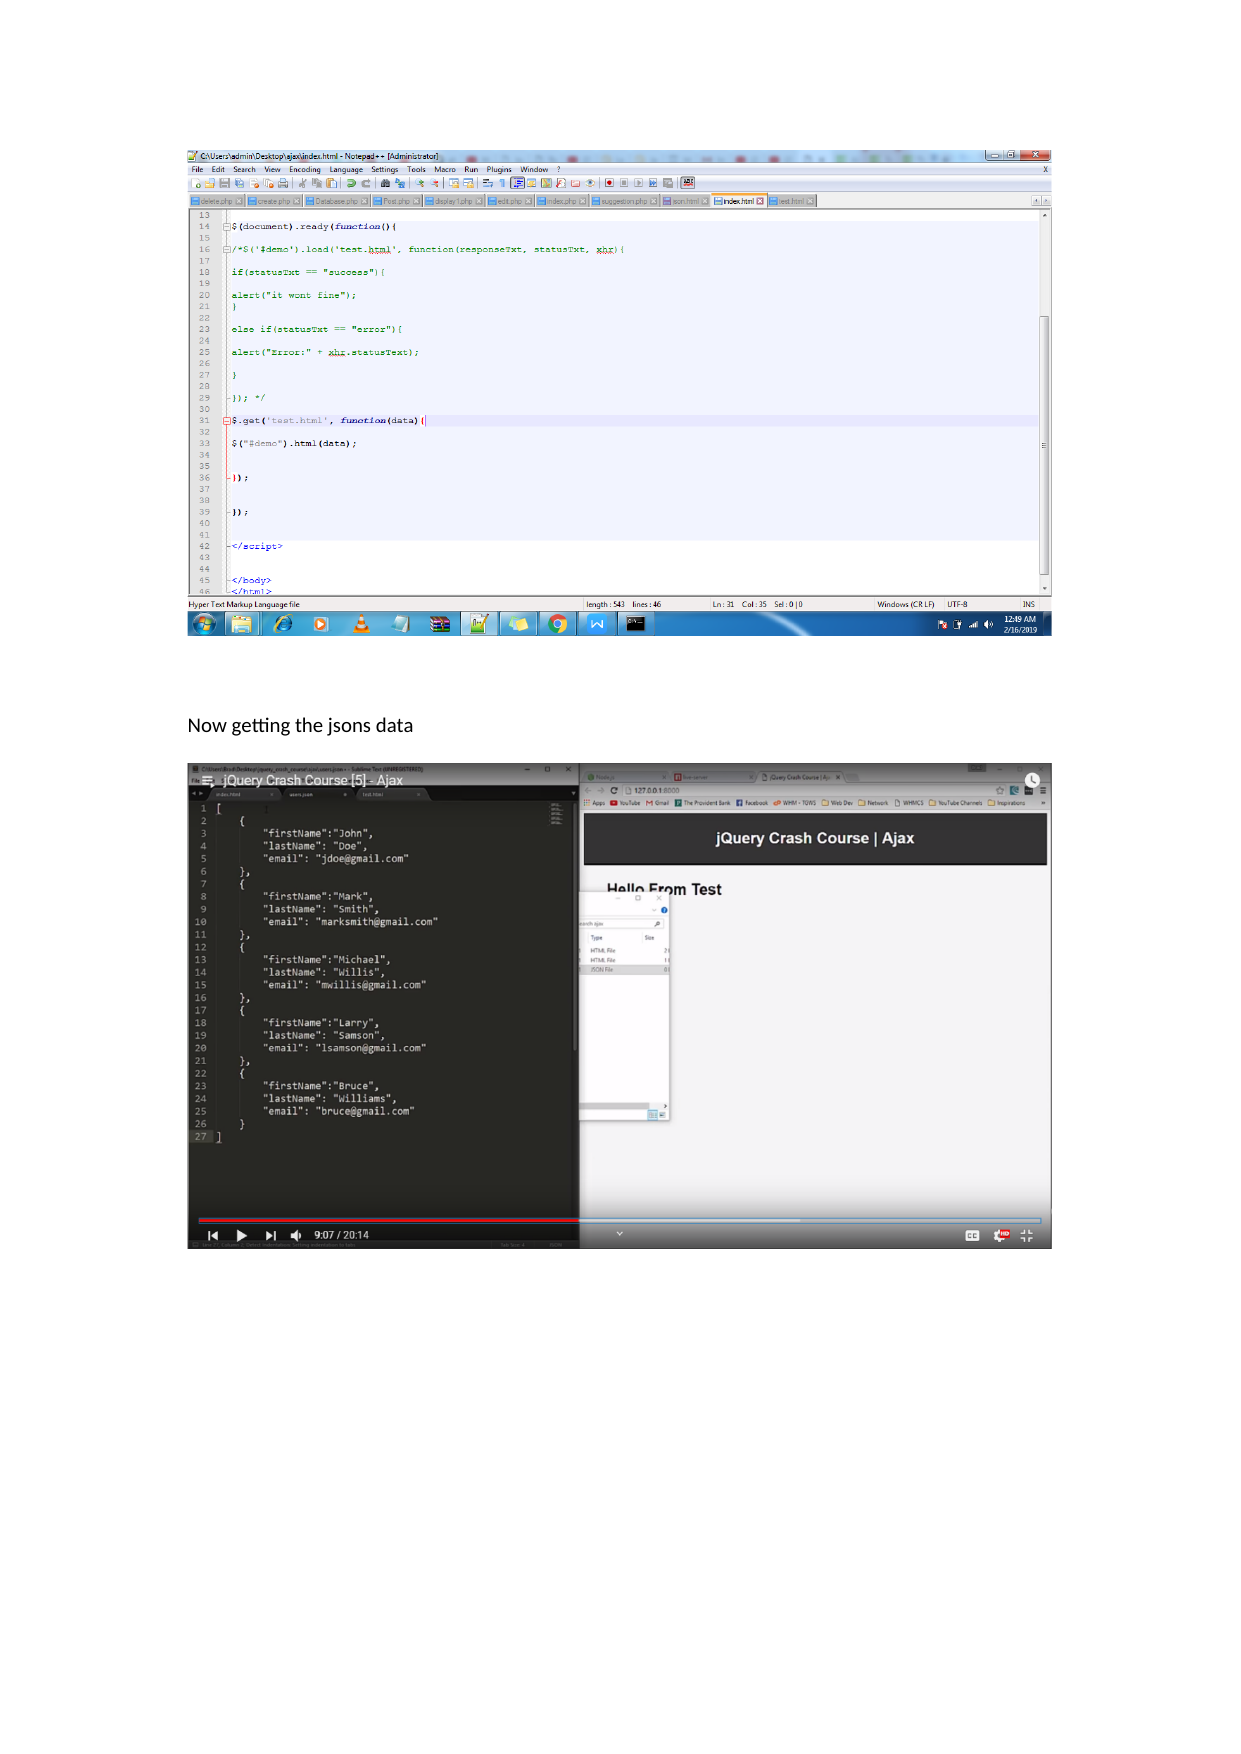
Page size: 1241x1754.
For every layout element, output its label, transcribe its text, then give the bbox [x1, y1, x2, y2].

text Now getting the jsons data [187, 712, 1053, 738]
picture [187, 763, 1052, 1249]
picture [187, 150, 1052, 636]
